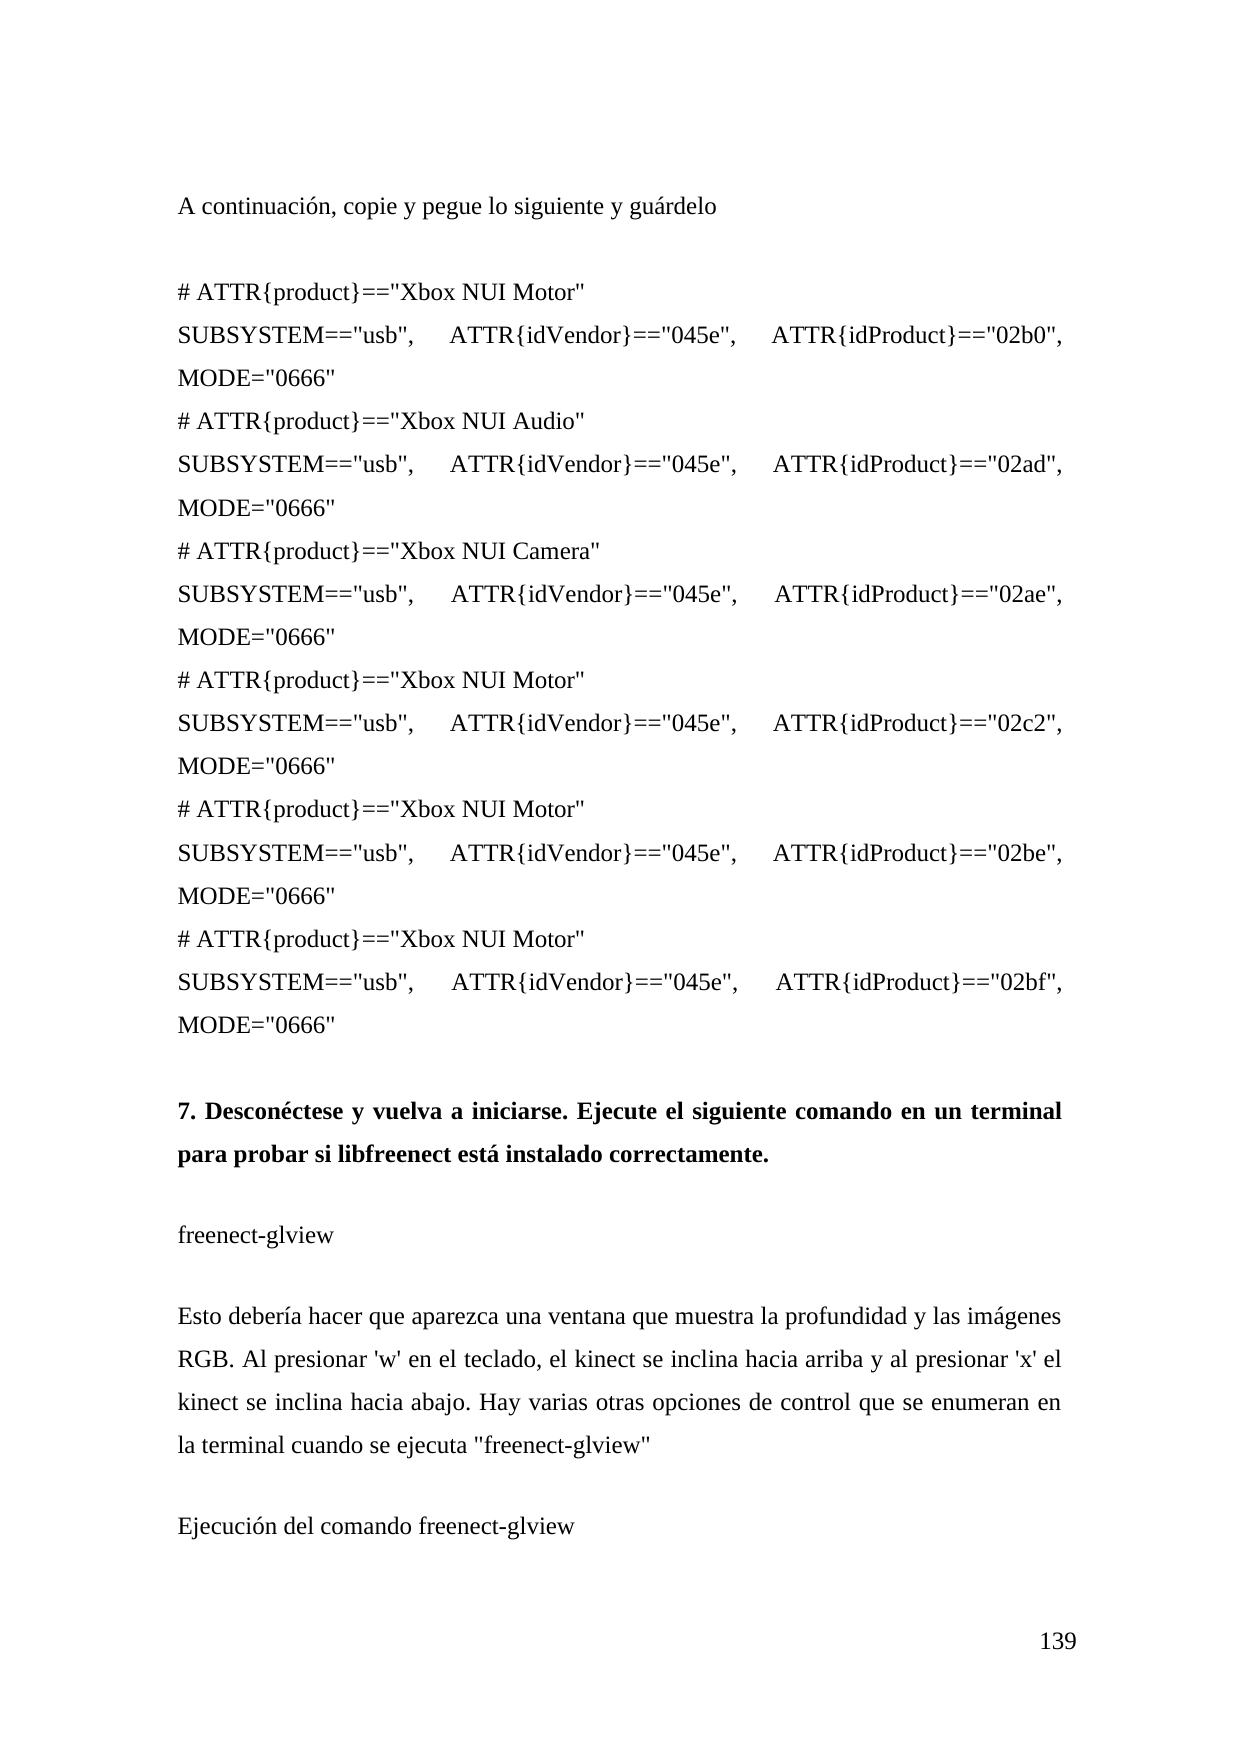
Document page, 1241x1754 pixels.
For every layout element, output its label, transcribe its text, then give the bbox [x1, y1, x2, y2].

text Ejecución del comando freenect-glview [177, 1511, 1063, 1539]
text SUBSYSTEM=="usb", ATTR{idVendor}=="045e", ATTR{idProduct}=="02c2", MODE="0666" [177, 708, 1063, 780]
text SUBSYSTEM=="usb", ATTR{idVendor}=="045e", ATTR{idProduct}=="02ae", MODE="0666" [177, 579, 1063, 651]
text 7. Desconéctese y vuelva a iniciarse. Ejecute el siguiente comando en un terminal para probar si libfreenect está instalado correctamente. [177, 1096, 1063, 1168]
text SUBSYSTEM=="usb", ATTR{idVendor}=="045e", ATTR{idProduct}=="02ad", MODE="0666" [177, 449, 1063, 521]
text SUBSYSTEM=="usb", ATTR{idVendor}=="045e", ATTR{idProduct}=="02be", MODE="0666" [177, 838, 1063, 909]
text # ATTR{product}=="Xbox NUI Motor" [177, 794, 1063, 823]
text freenect-glview [177, 1220, 1063, 1249]
text # ATTR{product}=="Xbox NUI Audio" [177, 406, 1063, 435]
text Esto debería hacer que aparezca una ventana que muestra la profundidad y las imágenes RGB. Al presionar 'w' en el teclado, el kinect se inclina hacia arriba y al presionar 'x' el kinect se inclina hacia abajo. Hay varias otras opciones de control que se enumeran en la terminal cuando se ejecuta "freenect-glview" [177, 1301, 1063, 1459]
text # ATTR{product}=="Xbox NUI Motor" [177, 277, 1063, 306]
text # ATTR{product}=="Xbox NUI Motor" [177, 924, 1063, 953]
text # ATTR{product}=="Xbox NUI Motor" [177, 665, 1063, 694]
text SUBSYSTEM=="usb", ATTR{idVendor}=="045e", ATTR{idProduct}=="02b0", MODE="0666" [177, 320, 1063, 392]
text A continuación, copie y pegue lo siguiente y guárdelo [177, 191, 1063, 219]
text SUBSYSTEM=="usb", ATTR{idVendor}=="045e", ATTR{idProduct}=="02bf", MODE="0666" [177, 967, 1063, 1039]
text # ATTR{product}=="Xbox NUI Camera" [177, 536, 1063, 564]
